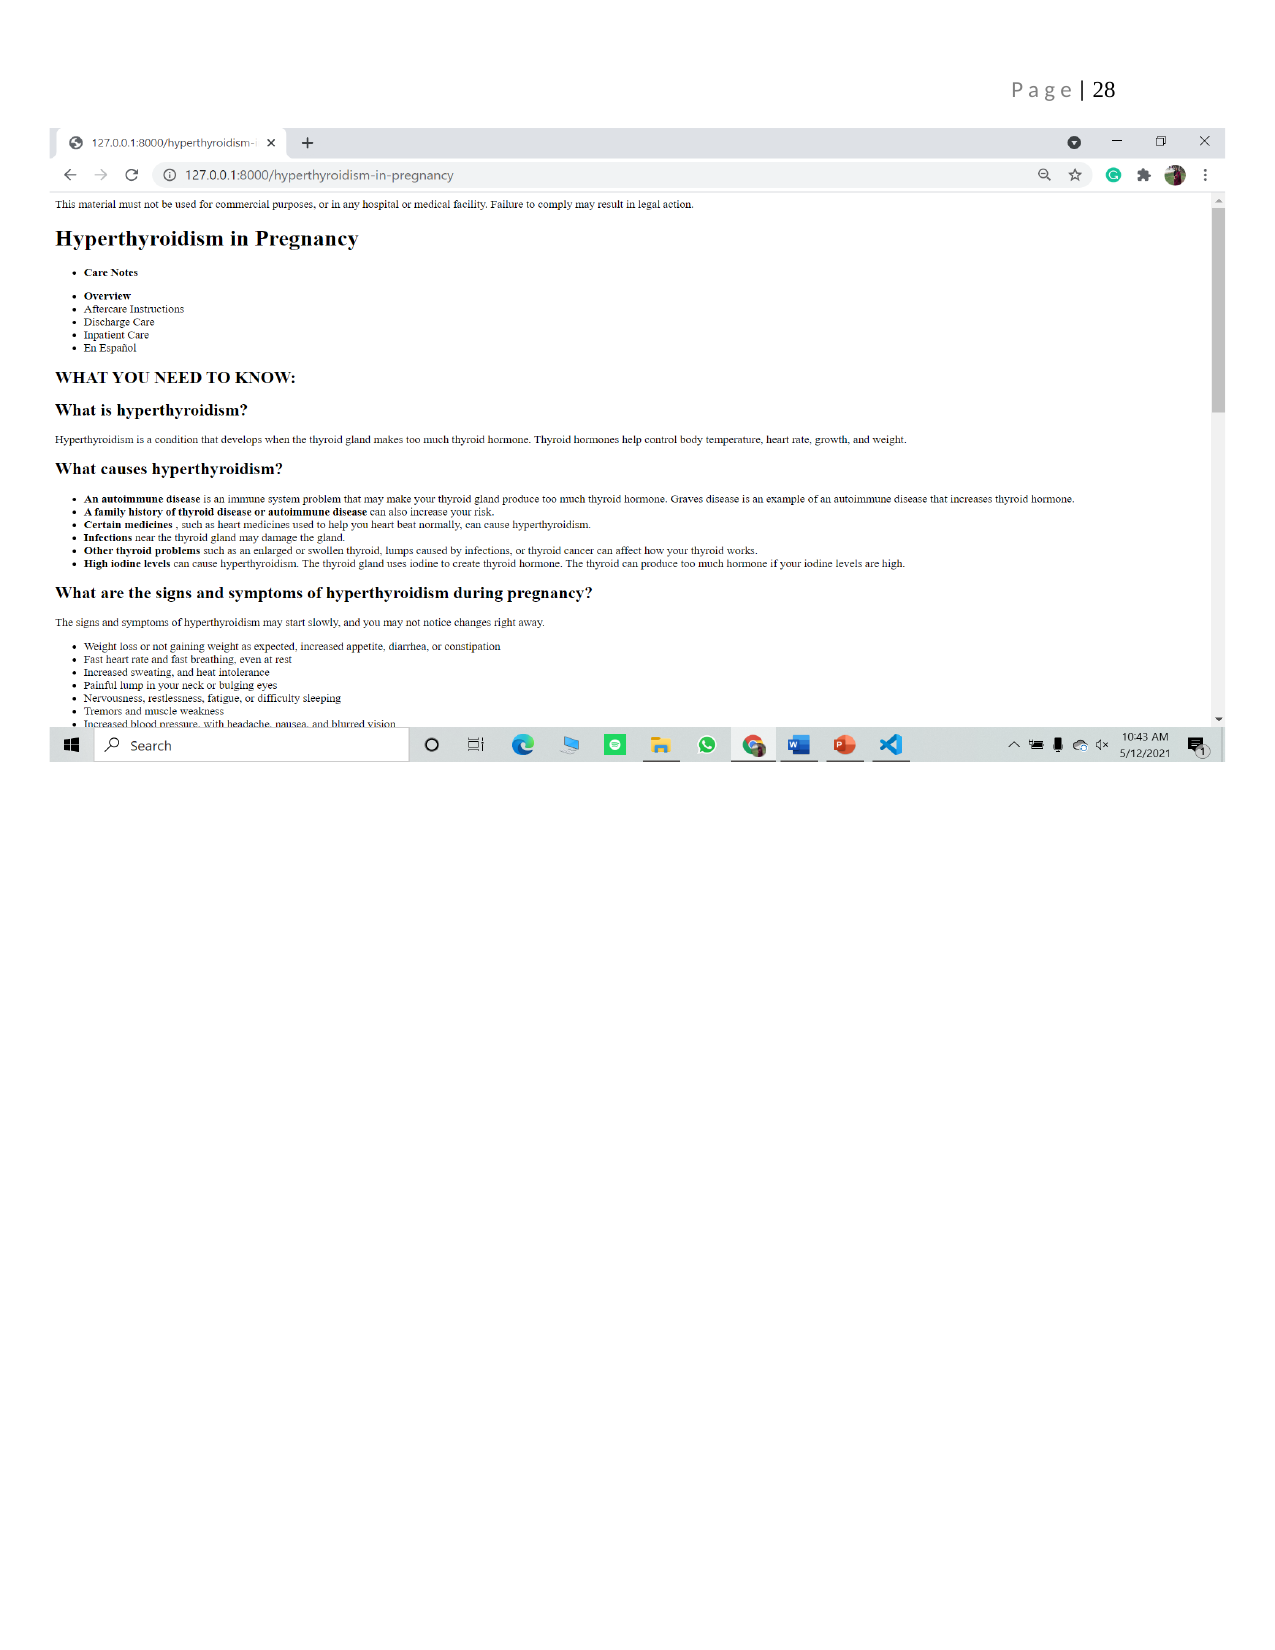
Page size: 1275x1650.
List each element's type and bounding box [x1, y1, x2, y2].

picture [49, 128, 1226, 762]
